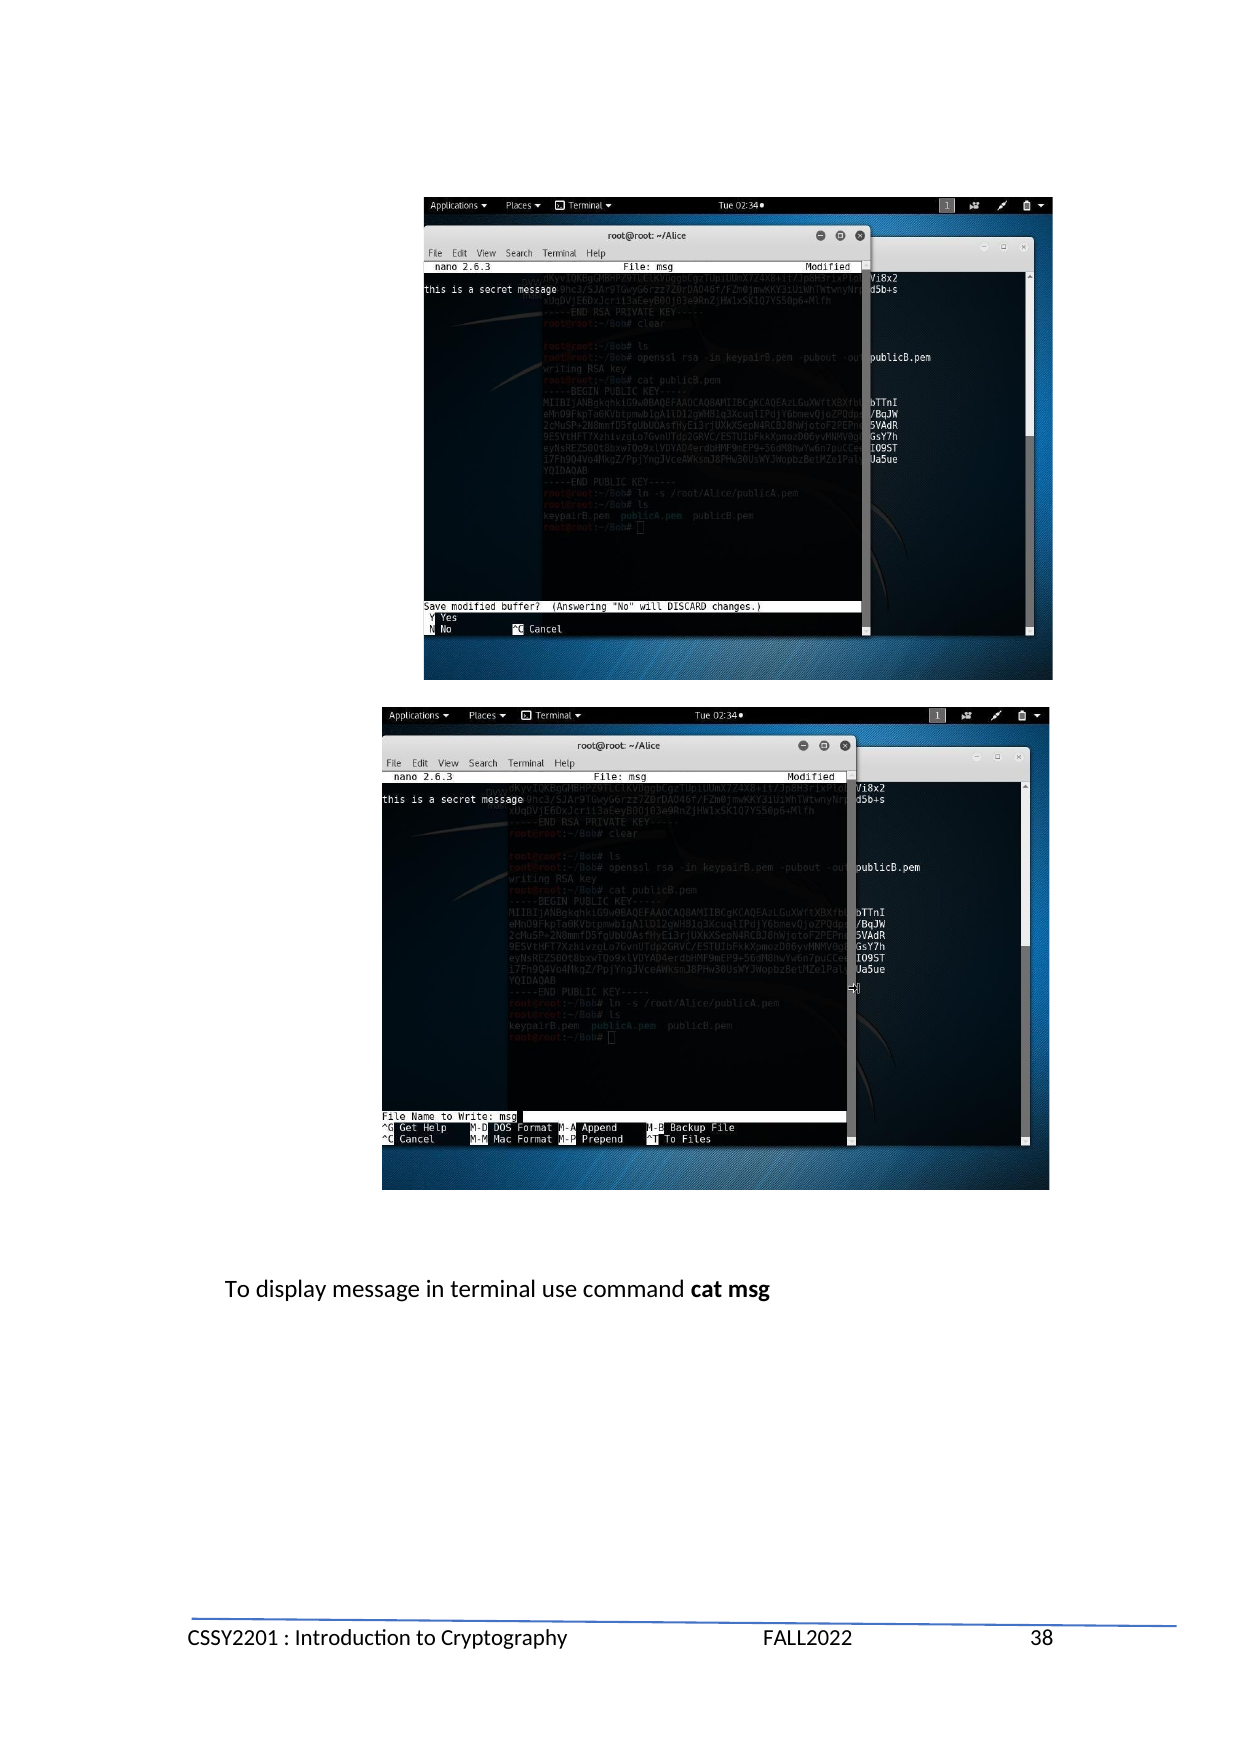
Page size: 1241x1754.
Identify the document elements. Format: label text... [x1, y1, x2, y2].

picture [382, 707, 1050, 1190]
text To display message in terminal use command cat msg [224, 1273, 778, 1304]
picture [423, 197, 1053, 680]
